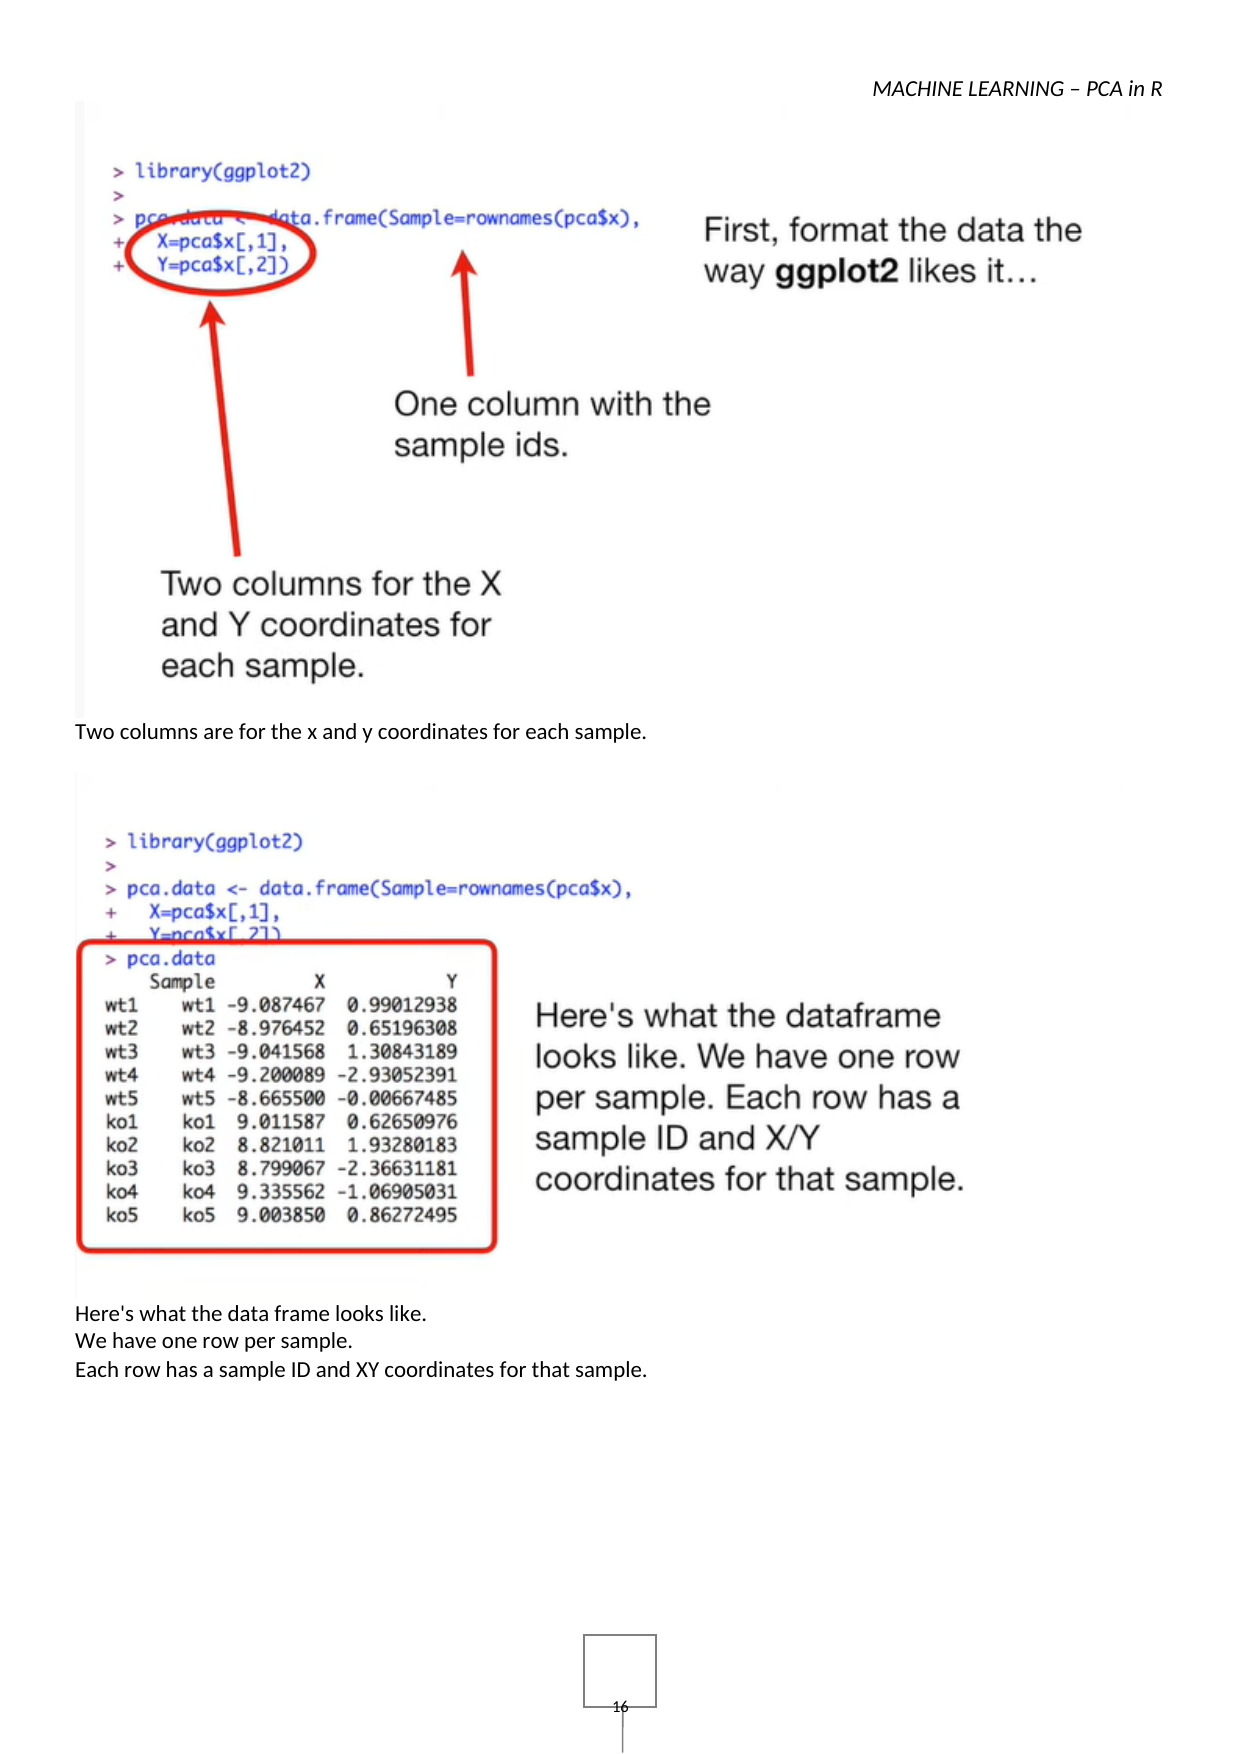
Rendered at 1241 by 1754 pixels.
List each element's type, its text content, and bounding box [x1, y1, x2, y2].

text Two columns are for the x and y coordinates for each sample. [75, 717, 1165, 746]
text Each row has a sample ID and XY coordinates for that sample. [75, 1355, 1165, 1383]
text Here's what the data frame looks like. [75, 1299, 1165, 1327]
text We have one row per sample. [75, 1327, 1165, 1355]
picture [75, 101, 1160, 718]
picture [75, 773, 1157, 1299]
